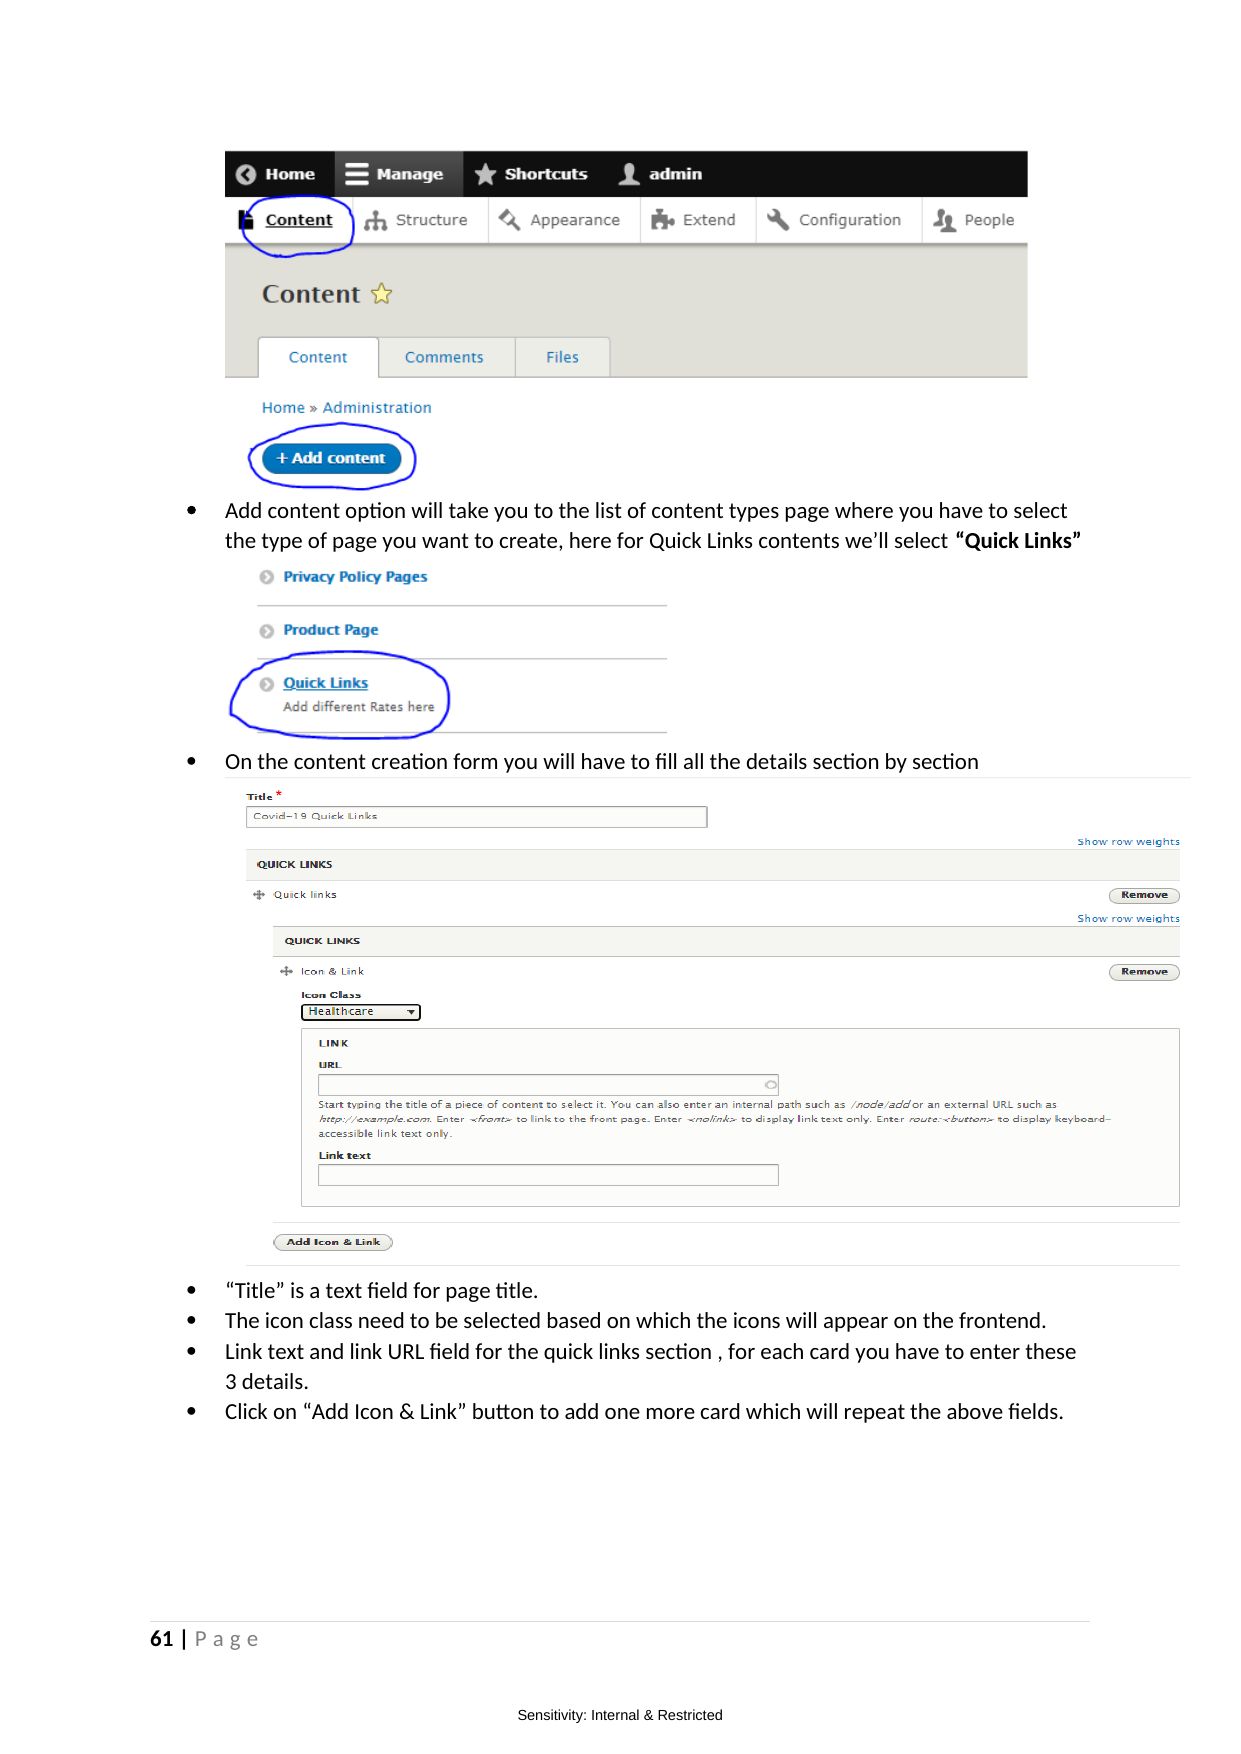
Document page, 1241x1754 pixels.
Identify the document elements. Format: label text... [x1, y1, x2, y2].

list On the content creation form you will have to fill all the details section by section [187, 747, 1090, 775]
list “Title” is a text field for page title. [187, 1276, 1090, 1304]
list Click on “Add Icon & Link” button to add one more card which will repeat the above fields. [187, 1397, 1090, 1425]
picture [225, 777, 1191, 1275]
list Link text and link URL field for the quick links section , for each card you have to enter these 3 details. [187, 1337, 1090, 1395]
picture [225, 556, 668, 745]
list Add content option will take you to the list of content types page where you have to select the type of page you want to create, here for Quick Links contents we’ll select “Quick Links” [187, 496, 1090, 554]
picture [225, 150, 1028, 494]
list The icon class need to be selected based on which the icons will appear on the frontend. [187, 1307, 1090, 1334]
